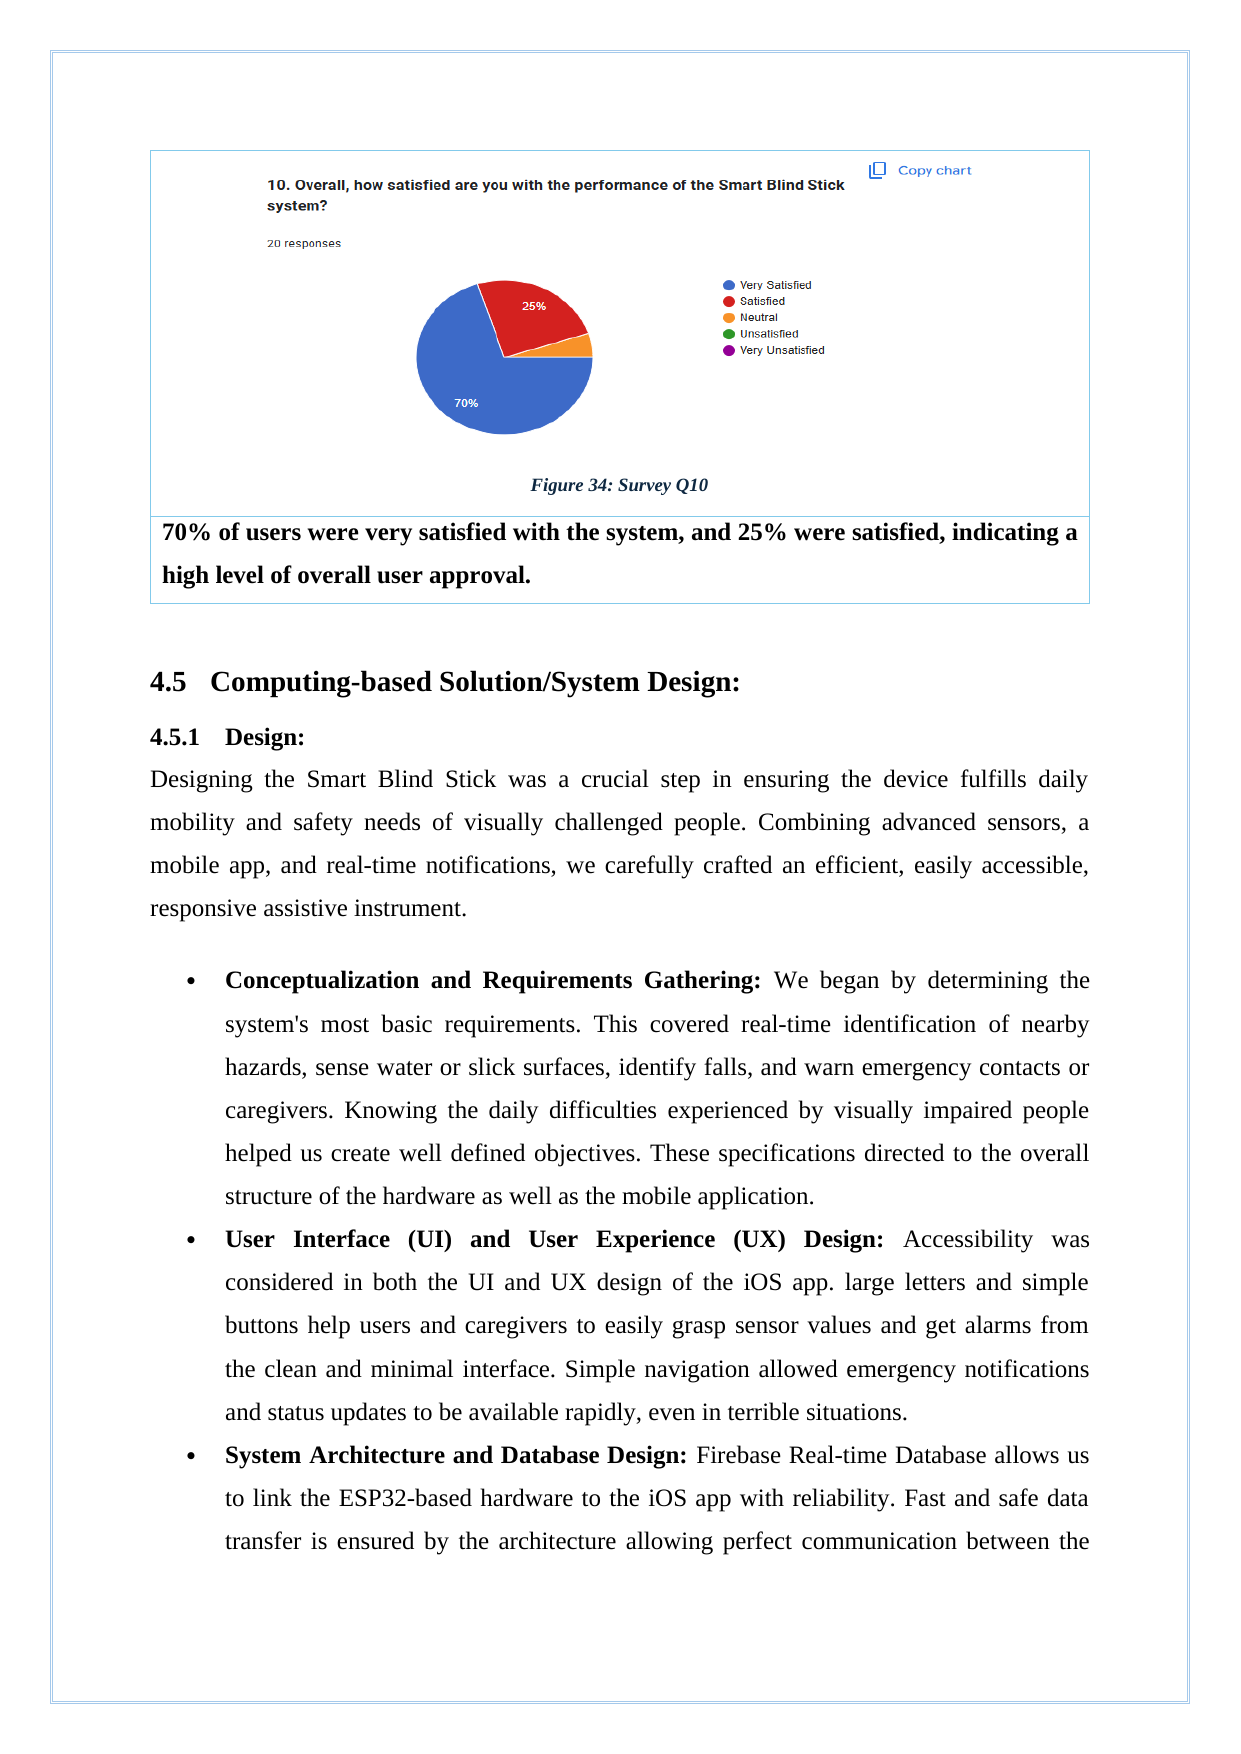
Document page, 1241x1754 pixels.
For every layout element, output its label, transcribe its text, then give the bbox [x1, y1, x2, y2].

list Conceptualization and Requirements Gathering: We began by determining the system's most basic requirements. This covered real-time identification of nearby hazards, sense water or slick surfaces, identify falls, and warn emergency contacts or caregivers. Knowing the daily difficulties experienced by visually impaired people helped us create well defined objectives. These specifications directed to the overall structure of the hardware as well as the mobile application. [187, 966, 1090, 1210]
table_cell Figure 34: Survey Q10 [151, 151, 1089, 516]
table_cell 70% of users were very satisfied with the system, and 25% were satisfied, indicating a high level of overall user approval. [151, 517, 1089, 603]
subtitle Computing-based Solution/System Design: [150, 664, 1090, 697]
text Designing the Smart Blind Stick was a crucial step in ensuring the device fulfills daily mobility and safety needs of visually challenged people. Combining advanced sensors, a mobile app, and real-time notifications, we carefully crafted an efficient, easily accessible, responsive assistive instrument. [150, 764, 1090, 922]
subtitle Design: [150, 722, 1090, 751]
picture [250, 151, 990, 453]
list User Interface (UI) and User Experience (UX) Design: Accessibility was considered in both the UI and UX design of the iOS app. large letters and simple buttons help users and caregivers to easily grasp sensor values and get alarms from the clean and minimal interface. Simple navigation allowed emergency notifications and status updates to be available rapidly, even in terrible situations. [187, 1224, 1090, 1426]
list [187, 1440, 1090, 1555]
